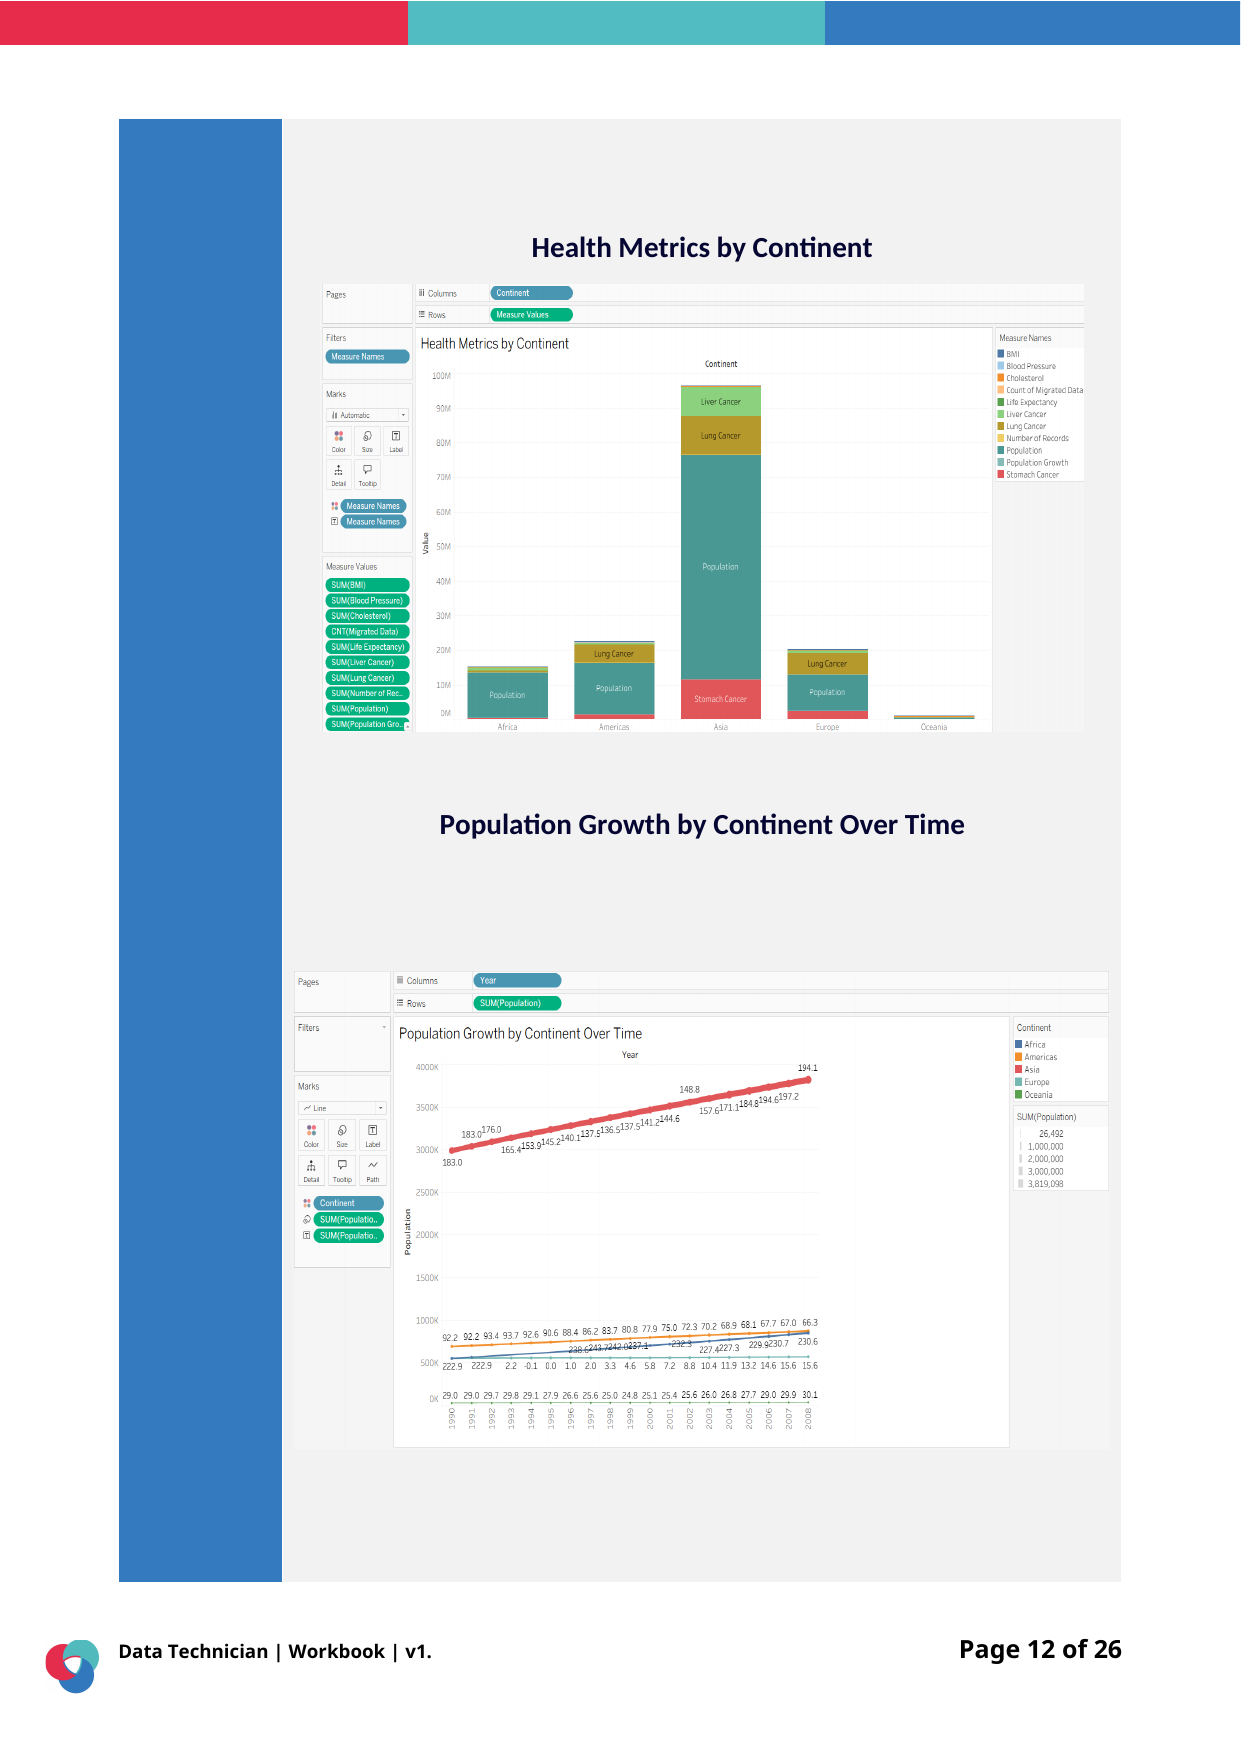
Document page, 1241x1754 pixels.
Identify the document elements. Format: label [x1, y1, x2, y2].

picture [320, 284, 1085, 732]
table_header [119, 119, 282, 1582]
picture [45, 1640, 100, 1694]
table_header [283, 119, 1121, 1582]
picture [293, 971, 1111, 1449]
